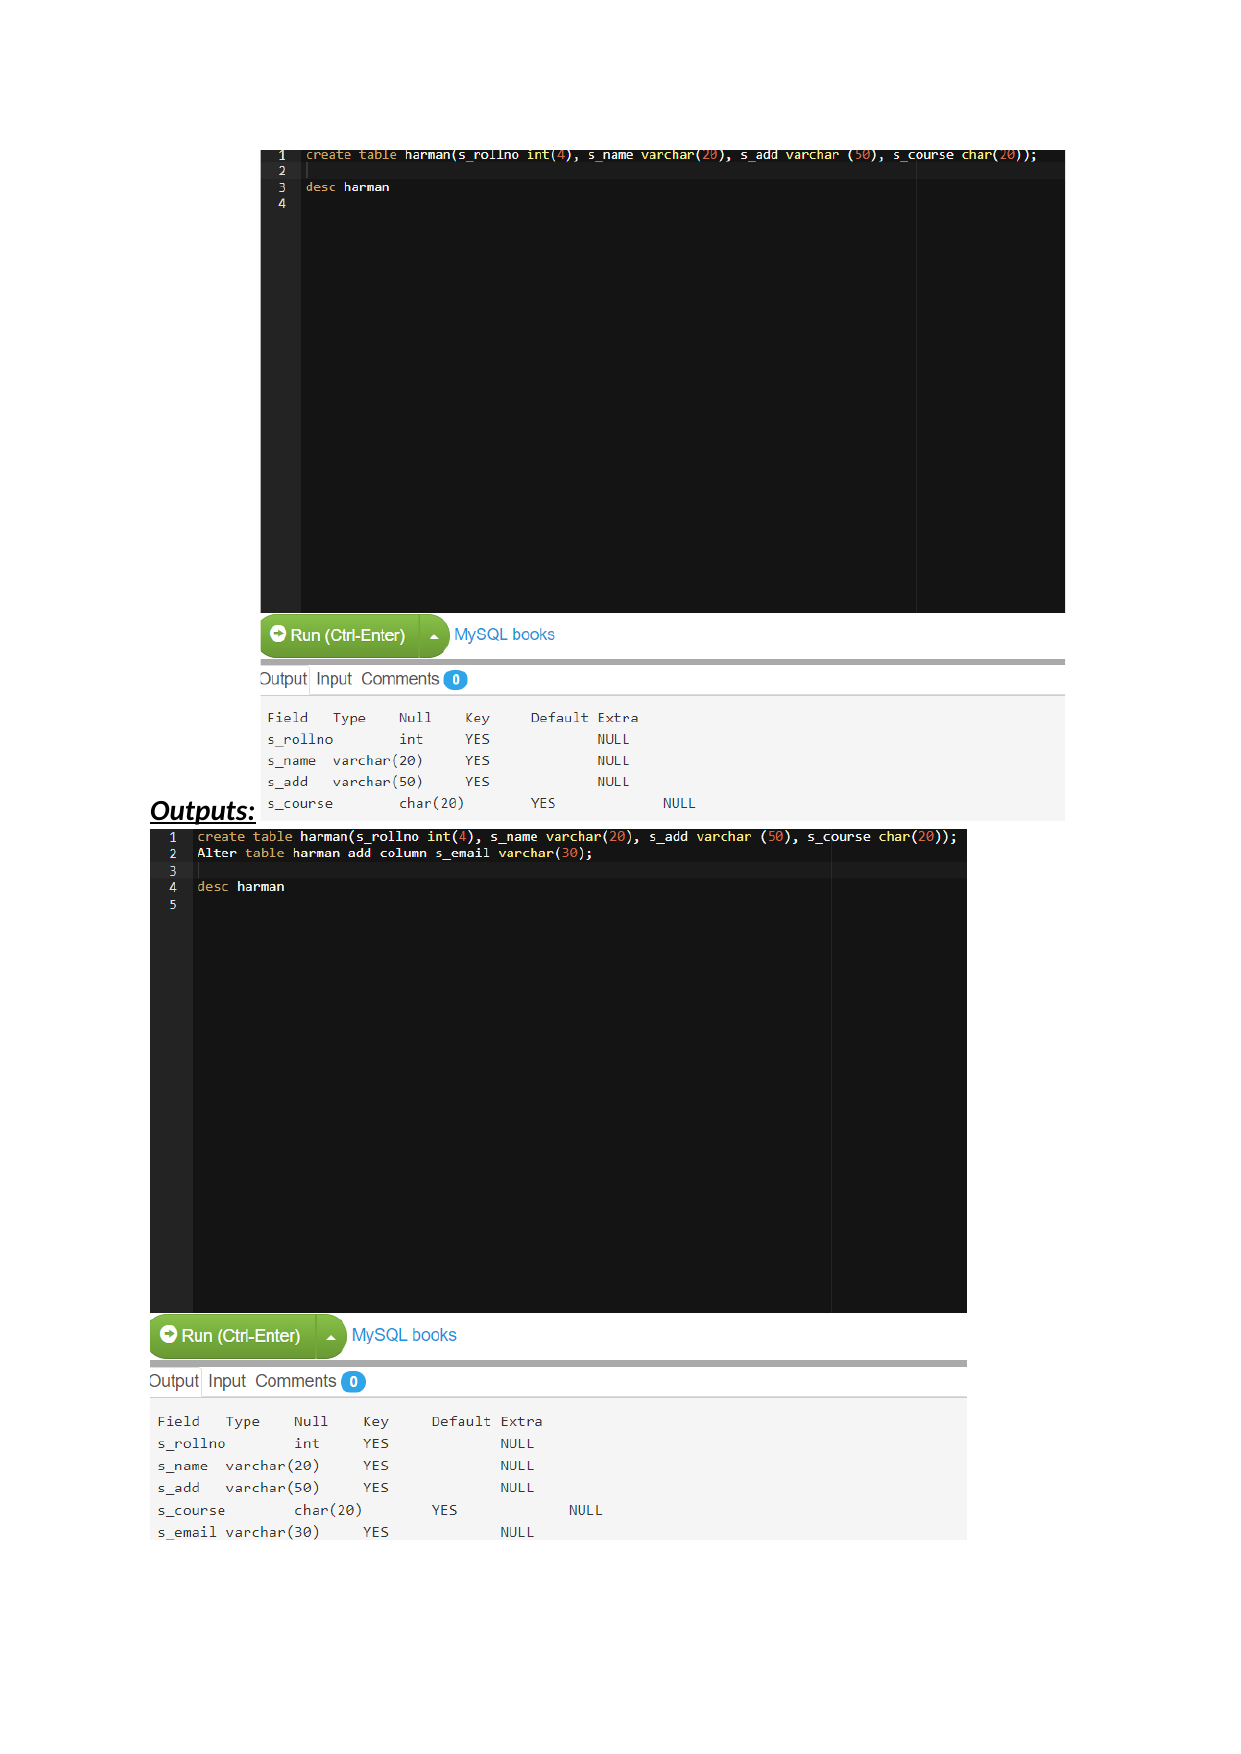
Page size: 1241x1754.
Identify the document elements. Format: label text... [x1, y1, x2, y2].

picture [260, 150, 1066, 821]
picture [150, 829, 967, 1540]
